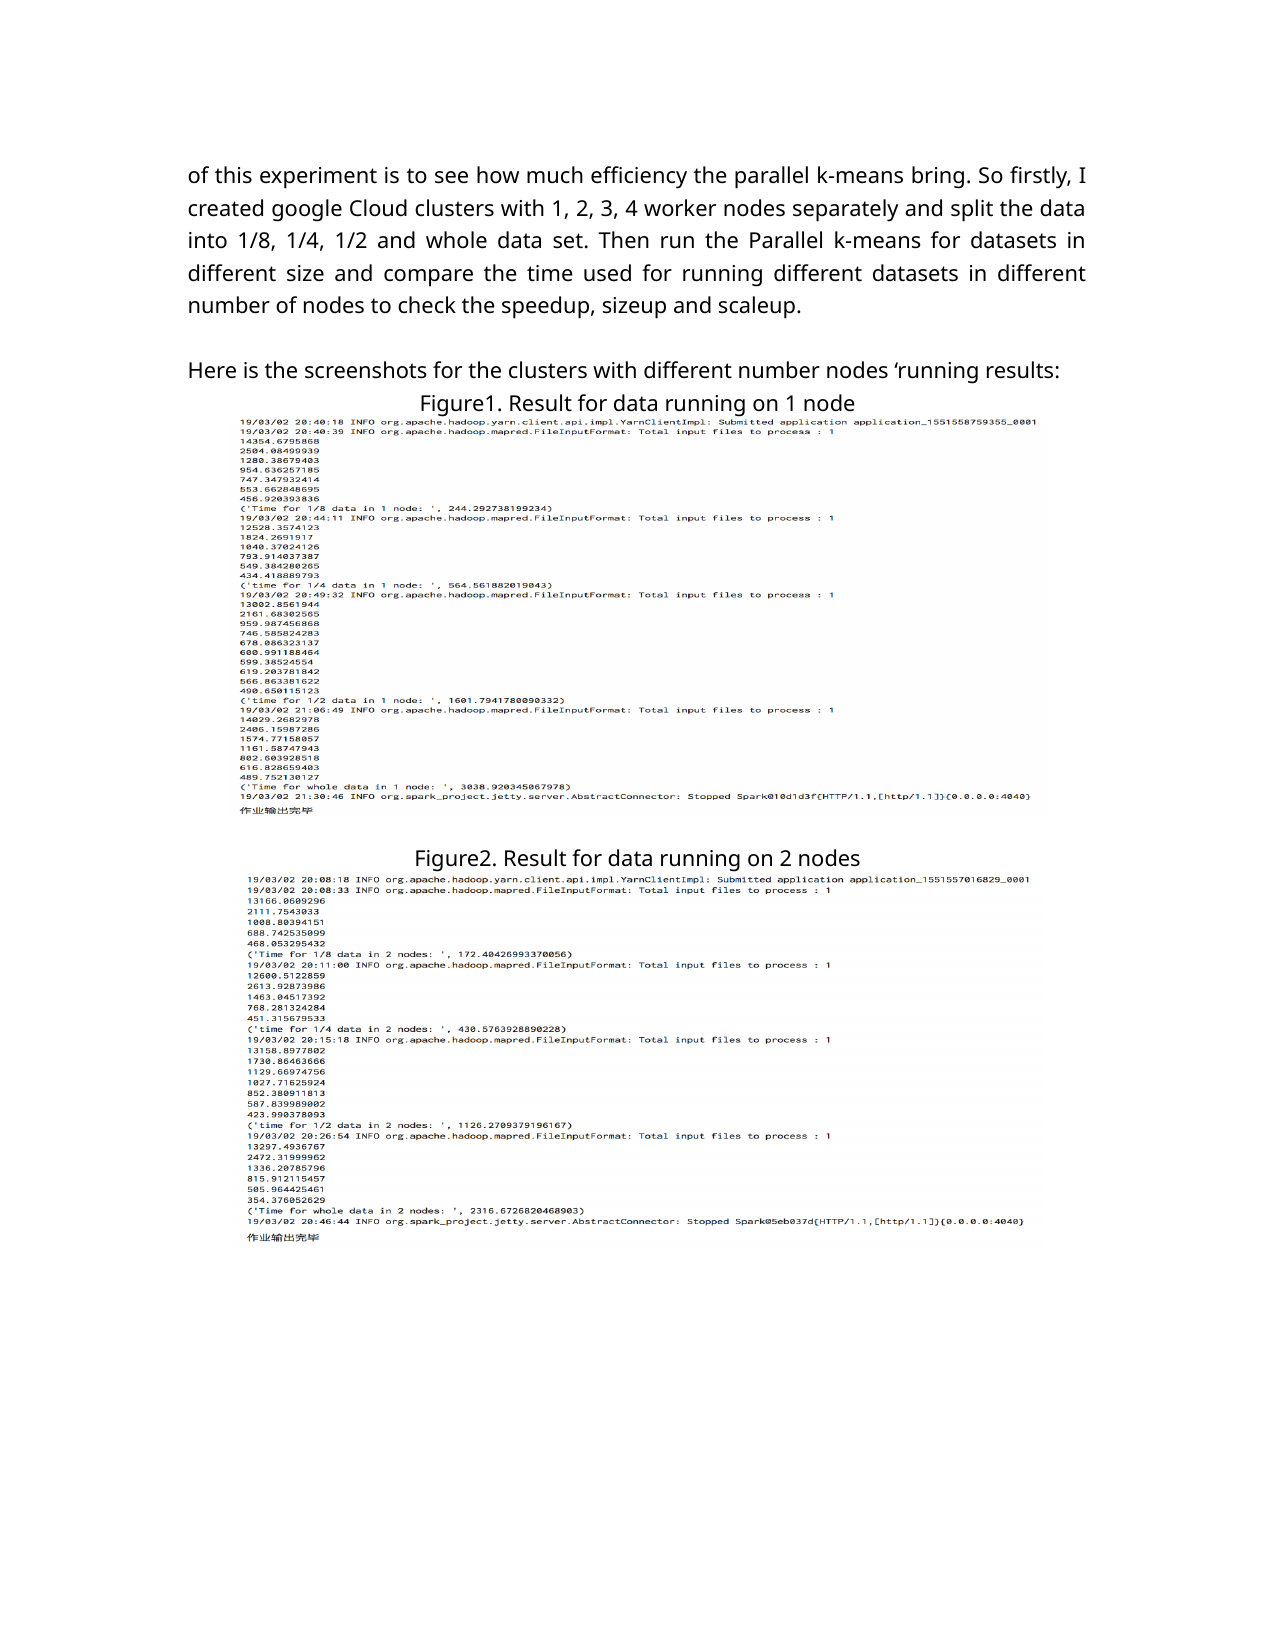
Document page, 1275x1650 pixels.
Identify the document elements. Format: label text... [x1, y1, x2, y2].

text Figure2. Result for data running on 2 nodes [187, 841, 1087, 874]
picture [230, 873, 1045, 1247]
picture [227, 418, 1048, 817]
text Here is the screenshots for the clusters with different number nodes ‘running results: [187, 354, 1087, 386]
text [187, 159, 1087, 321]
text Figure1. Result for data running on 1 node [187, 386, 1087, 419]
